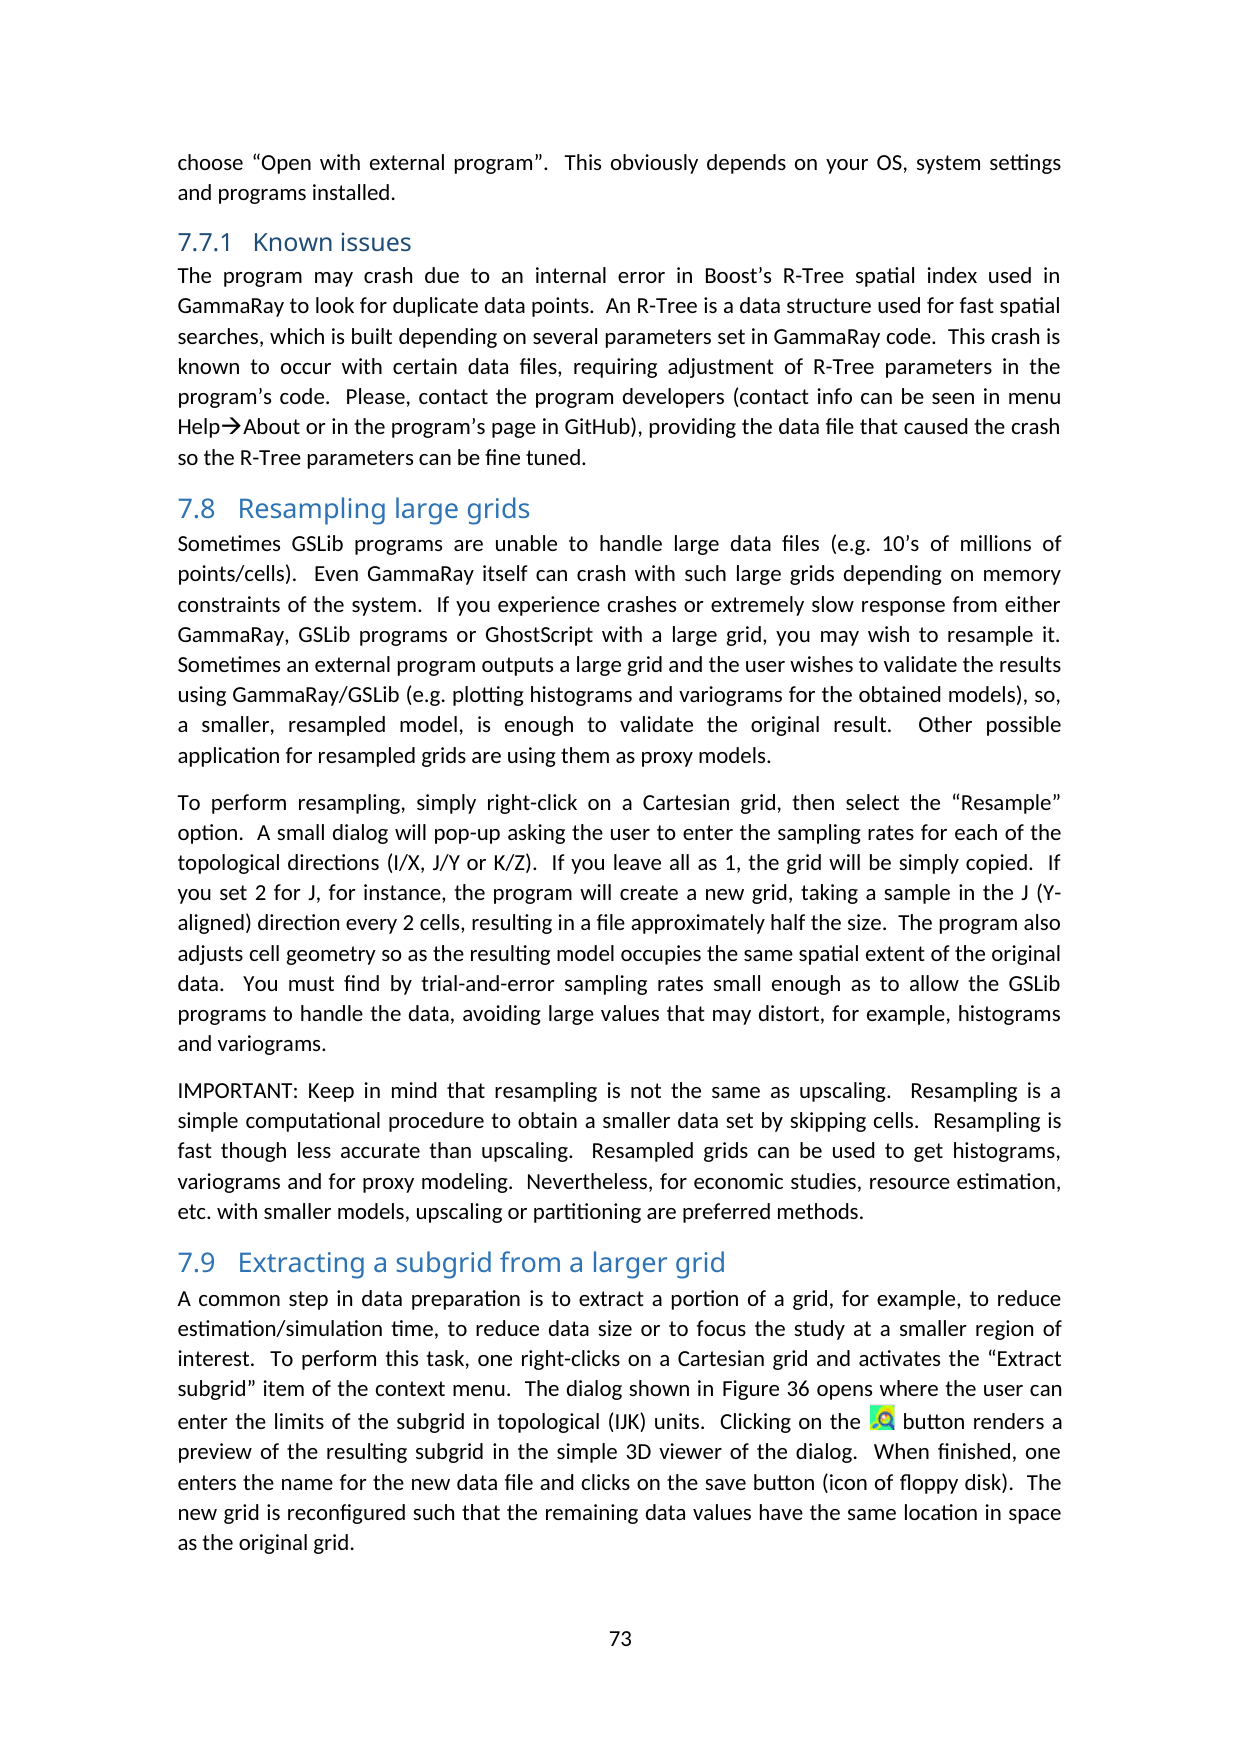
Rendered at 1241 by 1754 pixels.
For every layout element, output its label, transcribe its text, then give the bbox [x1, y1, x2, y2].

text The program may crash due to an internal error in Boost’s R-Tree spatial index used in GammaRay to look for duplicate data points. An R-Tree is a data structure used for fast spatial searches, which is built depending on several parameters set in GammaRay code. This crash is known to occur with certain data files, requiring adjustment of R-Tree parameters in the program’s code. Please, contact the program developers (contact info can be seen in menu HelpAbout or in the program’s page in GitHub), providing the data file that caused the crash so the R-Tree parameters can be fine tuned. [177, 261, 1063, 471]
text To perform resampling, simply right-click on a Cartesian grid, then select the “Resample” option. A small dialog will pop-up asking the user to enter the sampling rates for each of the topological directions (I/X, J/Y or K/Z). If you leave all as 1, the grid will be simply copied. If you set 2 for J, for instance, the program will create a new grid, taking a sample in the J (Y-aligned) direction every 2 cells, resulting in a file approximately half the size. The program also adjusts cell geometry so as the resulting model occupies the same spatial extent of the original data. You must find by trial-and-error sampling rates small enough as to allow the GSLib programs to handle the data, avoiding large values that may distort, for example, histograms and variograms. [177, 788, 1063, 1057]
text A common step in data preparation is to extract a portion of a grid, for example, to reduce estimation/simulation time, to reduce data size or to focus the study at a smaller region of interest. To perform this task, one right-clicks on a Cartesian grid and activates the “Extract subgrid” item of the context menu. The dialog shown in Figure 36 opens where the user can enter the limits of the subgrid in topological (IJK) units. Clicking on the button renders a preview of the resulting subgrid in the simple 3D viewer of the dialog. When finished, one enters the name for the new data file and clicks on the save button (icon of floppy disk). The new grid is reconfigured such that the remaining data values have the same location in space as the original grid. [177, 1284, 1063, 1556]
subtitle Extracting a subgrid from a larger grid [177, 1244, 1063, 1281]
picture [870, 1404, 895, 1430]
text IMPORTANT: Keep in mind that resampling is not the same as upscaling. Resampling is a simple computational procedure to obtain a smaller data set by skipping cells. Resampling is fast though less accurate than upscaling. Resampled grids can be used to get histograms, variograms and for proxy modeling. Nevertheless, for economic studies, resource estimation, etc. with smaller models, upscaling or partitioning are preferred methods. [177, 1076, 1063, 1225]
subtitle Resampling large grids [177, 489, 1063, 526]
text Sometimes GSLib programs are unable to handle large data files (e.g. 10’s of millions of points/cells). Even GammaRay itself can crash with such large grids depending on memory constraints of the system. If you experience crashes or extremely slow response from either GammaRay, GSLib programs or GhostScript with a large grid, you may wish to resample it. Sometimes an external program outputs a large grid and the user wishes to validate the results using GammaRay/GSLib (e.g. plotting histograms and variograms for the obtained models), so, a smaller, resampled model, is enough to validate the original result. Other possible application for resampled grids are using them as proxy models. [177, 529, 1063, 769]
subtitle Known issues [177, 225, 1063, 259]
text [177, 148, 1063, 206]
